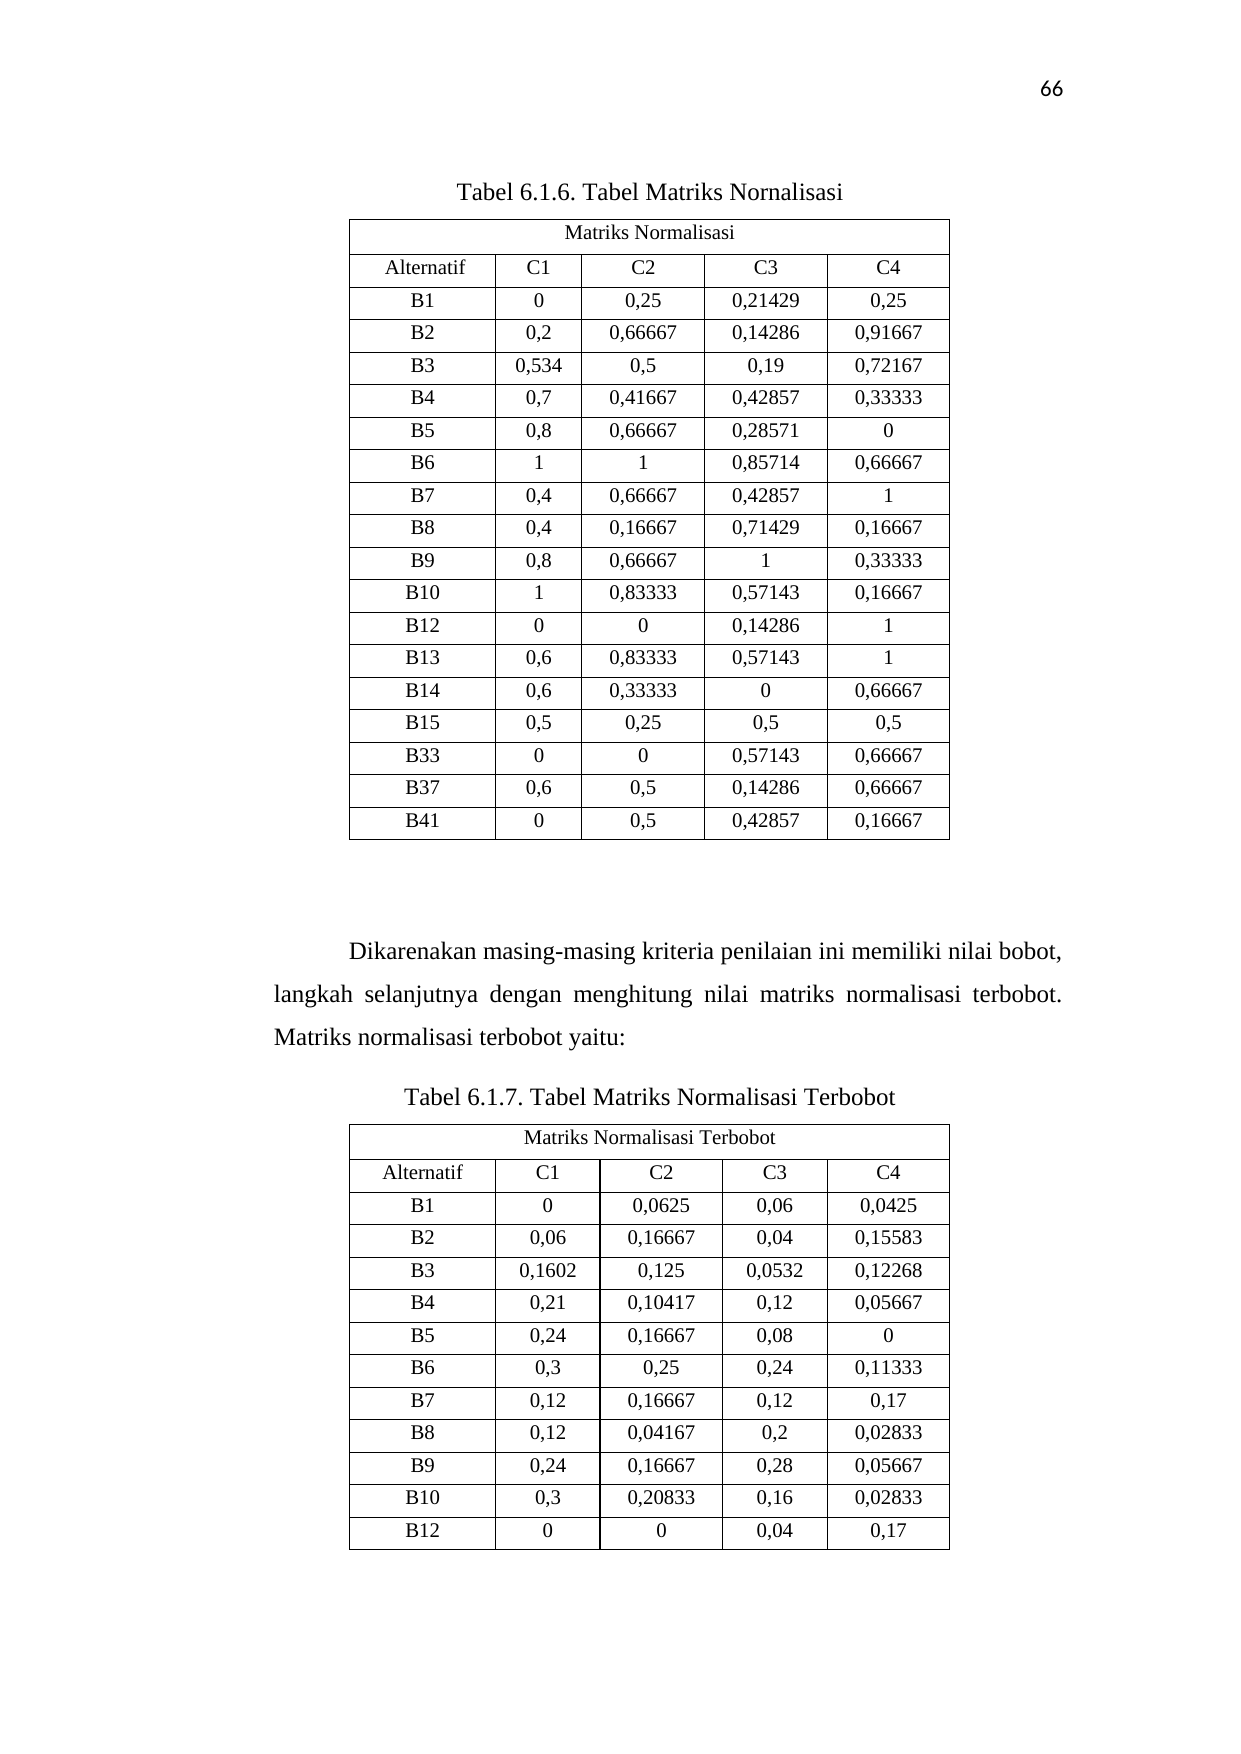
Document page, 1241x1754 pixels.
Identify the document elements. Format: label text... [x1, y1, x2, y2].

table_cell B4 [350, 385, 495, 417]
table_cell 0,6 [496, 645, 581, 677]
table_cell 0,66667 [582, 320, 704, 352]
table_cell B3 [350, 1258, 495, 1289]
table_cell B15 [350, 710, 495, 742]
table_cell 0,15583 [828, 1225, 949, 1257]
table_cell B8 [350, 515, 495, 547]
table_cell B9 [350, 548, 495, 579]
table_cell 0,12 [723, 1388, 827, 1419]
table_cell B2 [350, 320, 495, 352]
table_cell 0,28 [723, 1453, 827, 1484]
table_header Matriks Normalisasi [350, 220, 949, 254]
subtitle Tabel 6.1.7. Tabel Matriks Normalisasi Terbobot [236, 1082, 1063, 1111]
table_cell 0,24 [723, 1355, 827, 1387]
table_cell C3 [723, 1160, 827, 1192]
table_cell C4 [828, 1160, 949, 1192]
table_cell B13 [350, 645, 495, 677]
table_cell 0 [496, 613, 581, 644]
table_cell 0,5 [582, 353, 704, 384]
table_cell 0 [828, 1323, 949, 1354]
table_cell 0,25 [582, 710, 704, 742]
table_cell 0,06 [723, 1193, 827, 1224]
table_cell 0 [496, 808, 581, 839]
table_cell 0,12268 [828, 1258, 949, 1289]
table_cell 0,14286 [705, 775, 827, 807]
table_cell 0,4 [496, 483, 581, 514]
table_cell 0,16667 [582, 515, 704, 547]
table_cell 0,83333 [582, 580, 704, 612]
table_cell 0,57143 [705, 743, 827, 774]
table_cell B37 [350, 775, 495, 807]
table_cell 0,2 [723, 1420, 827, 1452]
table_cell 0,91667 [828, 320, 949, 352]
table_cell 0,19 [705, 353, 827, 384]
table_cell 0,8 [496, 418, 581, 449]
table_cell 0 [705, 678, 827, 709]
table_cell B1 [350, 288, 495, 319]
table_cell 0,5 [496, 710, 581, 742]
table_cell 0,25 [828, 288, 949, 319]
table_cell 0,05667 [828, 1290, 949, 1322]
table_cell 0,14286 [705, 320, 827, 352]
table_cell 0,16667 [601, 1453, 722, 1484]
table_cell 0,1602 [496, 1258, 599, 1289]
table_cell C1 [496, 1160, 599, 1192]
table_cell B6 [350, 1355, 495, 1387]
table_cell 0,72167 [828, 353, 949, 384]
table_cell B12 [350, 1518, 495, 1549]
table_cell B5 [350, 1323, 495, 1354]
table_cell 0,04167 [601, 1420, 722, 1452]
table_cell 0 [496, 743, 581, 774]
table_cell 0 [601, 1518, 722, 1549]
table_cell 0 [496, 288, 581, 319]
table_cell 0,66667 [828, 743, 949, 774]
table_cell 0,0425 [828, 1193, 949, 1224]
table_cell 0,10417 [601, 1290, 722, 1322]
table_cell 0,33333 [828, 385, 949, 417]
table_cell 0,16667 [828, 580, 949, 612]
table_cell 0,16667 [601, 1388, 722, 1419]
table_cell 0 [828, 418, 949, 449]
table_cell 0,534 [496, 353, 581, 384]
table_cell 0,16667 [601, 1225, 722, 1257]
table_cell B8 [350, 1420, 495, 1452]
subtitle Tabel 6.1.6. Tabel Matriks Nornalisasi [236, 177, 1063, 206]
table_cell 0,28571 [705, 418, 827, 449]
table_cell 0,12 [723, 1290, 827, 1322]
table_cell 1 [496, 450, 581, 482]
table_cell 0,42857 [705, 385, 827, 417]
table_cell 0,57143 [705, 645, 827, 677]
table_cell 0,66667 [828, 678, 949, 709]
table_cell 0,66667 [828, 775, 949, 807]
table_cell C4 [828, 255, 949, 287]
table_cell 0,6 [496, 678, 581, 709]
table_cell 0,66667 [582, 418, 704, 449]
table_cell 0,06 [496, 1225, 599, 1257]
table_cell 0,25 [582, 288, 704, 319]
table_cell 0,42857 [705, 808, 827, 839]
table_cell 0,6 [496, 775, 581, 807]
table_cell C1 [496, 255, 581, 287]
table_cell 1 [496, 580, 581, 612]
table_cell 0,02833 [828, 1420, 949, 1452]
table_cell 0,16667 [828, 515, 949, 547]
table_cell 0,21429 [705, 288, 827, 319]
table_cell 0,8 [496, 548, 581, 579]
table_cell B6 [350, 450, 495, 482]
table_cell 0,5 [582, 775, 704, 807]
table_cell 1 [828, 483, 949, 514]
table_cell B12 [350, 613, 495, 644]
table_cell B2 [350, 1225, 495, 1257]
table_cell 0,5 [828, 710, 949, 742]
table_cell 0 [496, 1193, 599, 1224]
table_cell 0,5 [705, 710, 827, 742]
table_cell 0,3 [496, 1485, 599, 1517]
table_cell B9 [350, 1453, 495, 1484]
table_cell 1 [705, 548, 827, 579]
table_cell 0,25 [601, 1355, 722, 1387]
table_cell 0,85714 [705, 450, 827, 482]
table_cell B7 [350, 1388, 495, 1419]
table_cell 0,33333 [828, 548, 949, 579]
table_cell 1 [828, 613, 949, 644]
table_cell 0,16667 [828, 808, 949, 839]
table_cell 1 [828, 645, 949, 677]
table_cell B33 [350, 743, 495, 774]
table_cell C2 [601, 1160, 722, 1192]
table_cell 0,17 [828, 1388, 949, 1419]
table_cell Alternatif [350, 1160, 495, 1192]
table_cell 0,11333 [828, 1355, 949, 1387]
table_header Matriks Normalisasi Terbobot [350, 1125, 949, 1159]
table_cell 0,12 [496, 1388, 599, 1419]
table_cell 0 [582, 743, 704, 774]
table_cell Alternatif [350, 255, 495, 287]
table_cell B10 [350, 1485, 495, 1517]
table_cell B41 [350, 808, 495, 839]
table_cell C3 [705, 255, 827, 287]
table_cell 0,33333 [582, 678, 704, 709]
table_cell 0,21 [496, 1290, 599, 1322]
table_cell 0 [496, 1518, 599, 1549]
table_cell 0,16 [723, 1485, 827, 1517]
table_cell B3 [350, 353, 495, 384]
table_cell 0 [582, 613, 704, 644]
table_cell 0,5 [582, 808, 704, 839]
table_cell 0,2 [496, 320, 581, 352]
table_cell B5 [350, 418, 495, 449]
table_cell 0,08 [723, 1323, 827, 1354]
table_cell 0,125 [601, 1258, 722, 1289]
table_cell 0,71429 [705, 515, 827, 547]
table_cell 0,04 [723, 1225, 827, 1257]
table_cell 0,41667 [582, 385, 704, 417]
table_cell 0,66667 [582, 548, 704, 579]
table_cell 0,16667 [601, 1323, 722, 1354]
table_cell 0,0532 [723, 1258, 827, 1289]
table_cell B7 [350, 483, 495, 514]
text Dikarenakan masing-masing kriteria penilaian ini memiliki nilai bobot, langkah selanjutnya dengan menghitung nilai matriks normalisasi terbobot. Matriks normalisasi terbobot yaitu: [274, 936, 1063, 1051]
table_cell 0,66667 [582, 483, 704, 514]
table_cell 0,05667 [828, 1453, 949, 1484]
table_cell 0,24 [496, 1323, 599, 1354]
table_cell 0,42857 [705, 483, 827, 514]
table_cell 0,57143 [705, 580, 827, 612]
table_cell 0,20833 [601, 1485, 722, 1517]
table_cell 0,12 [496, 1420, 599, 1452]
table_cell 0,83333 [582, 645, 704, 677]
table_cell 1 [582, 450, 704, 482]
table_cell B14 [350, 678, 495, 709]
table_cell 0,7 [496, 385, 581, 417]
table_cell C2 [582, 255, 704, 287]
table_cell 0,0625 [601, 1193, 722, 1224]
table_cell 0,4 [496, 515, 581, 547]
table_cell 0,02833 [828, 1485, 949, 1517]
table_cell B1 [350, 1193, 495, 1224]
table_cell 0,17 [828, 1518, 949, 1549]
table_cell 0,14286 [705, 613, 827, 644]
table_cell B10 [350, 580, 495, 612]
table_cell 0,04 [723, 1518, 827, 1549]
table_cell 0,24 [496, 1453, 599, 1484]
table_cell 0,3 [496, 1355, 599, 1387]
table_cell 0,66667 [828, 450, 949, 482]
table_cell B4 [350, 1290, 495, 1322]
